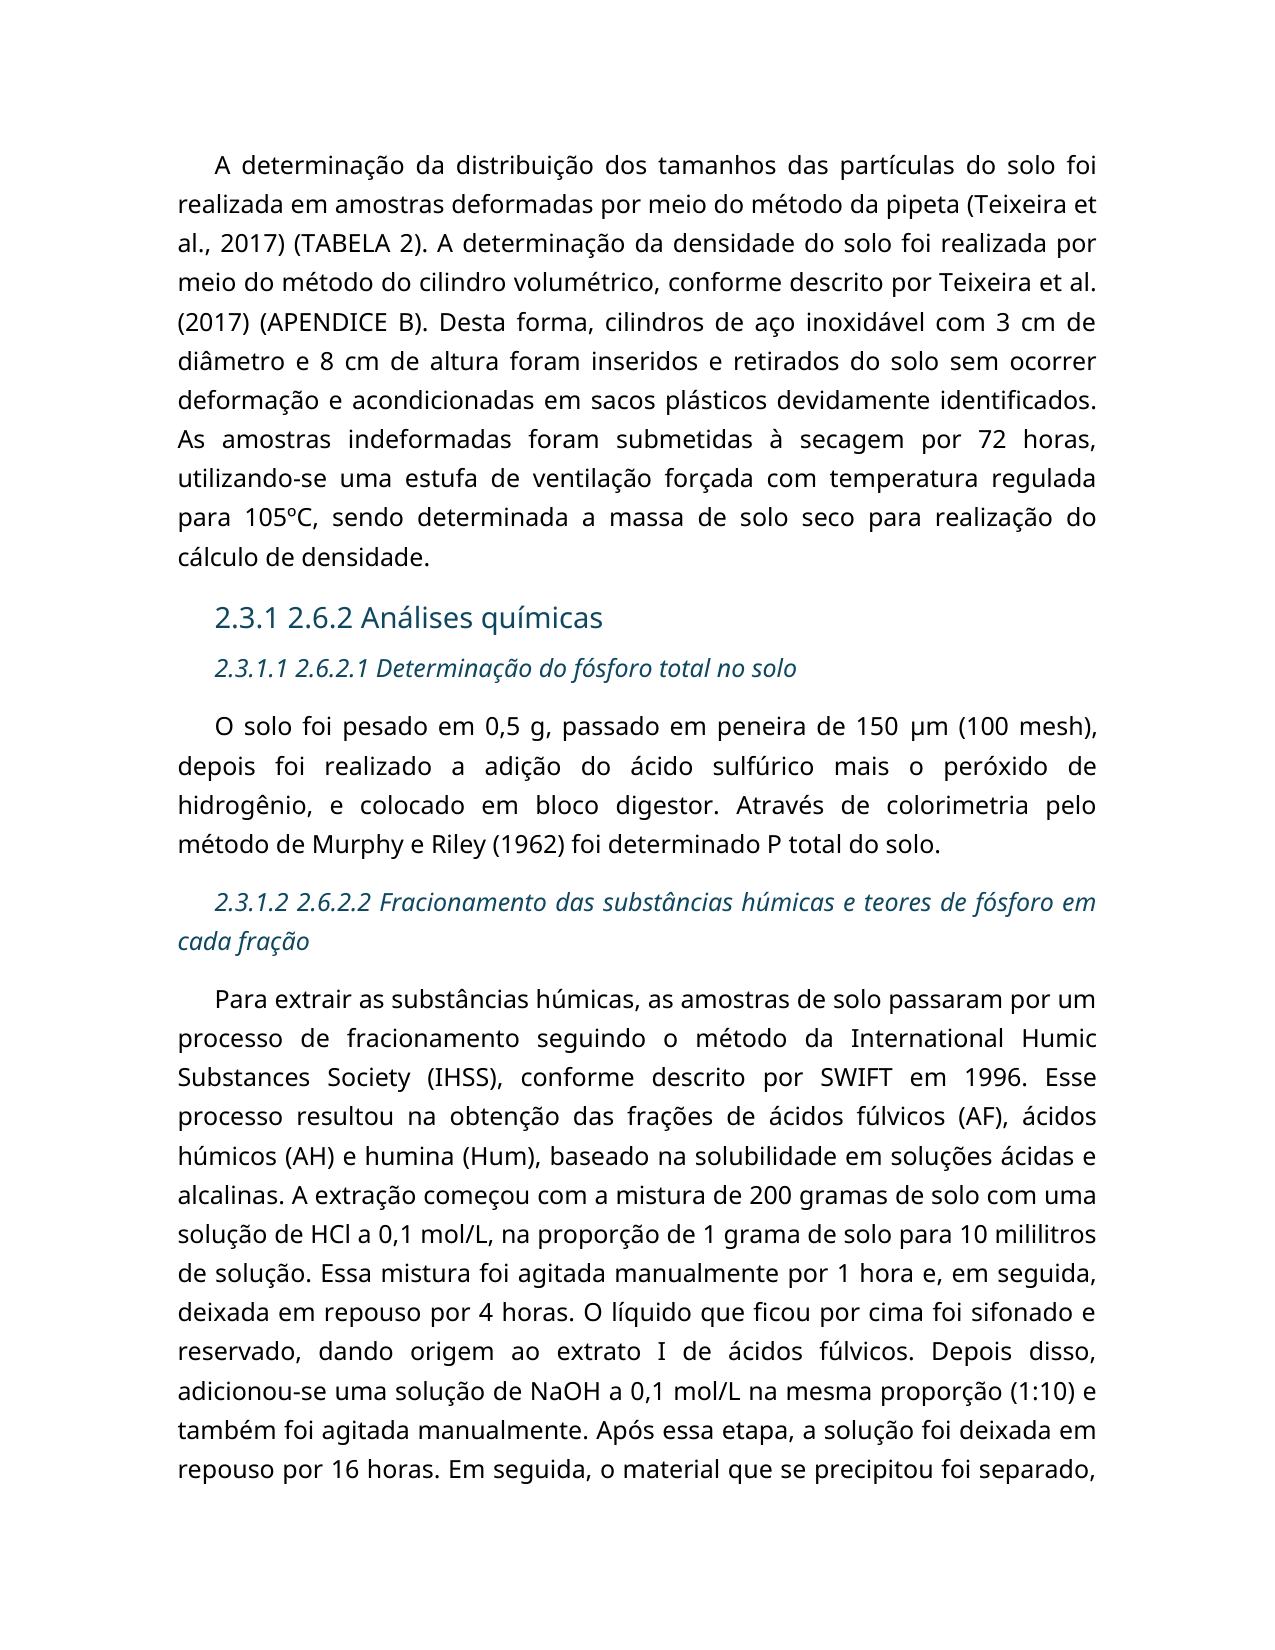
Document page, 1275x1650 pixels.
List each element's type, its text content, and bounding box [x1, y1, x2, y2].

subtitle 2.3.1 2.6.2 Análises químicas [177, 597, 1098, 637]
text A determinação da distribuição dos tamanhos das partículas do solo foi realizada em amostras deformadas por meio do método da pipeta (Teixeira et al., 2017) (TABELA 2). A determinação da densidade do solo foi realizada por meio do método do cilindro volumétrico, conforme descrito por Teixeira et al. (2017) (APENDICE B). Desta forma, cilindros de aço inoxidável com 3 cm de diâmetro e 8 cm de altura foram inseridos e retirados do solo sem ocorrer deformação e acondicionadas em sacos plásticos devidamente identificados. As amostras indeformadas foram submetidas à secagem por 72 horas, utilizando-se uma estufa de ventilação forçada com temperatura regulada para 105ºC, sendo determinada a massa de solo seco para realização do cálculo de densidade. [177, 148, 1098, 573]
subtitle 2.3.1.1 2.6.2.1 Determinação do fósforo total no solo [177, 651, 1098, 685]
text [177, 982, 1098, 1486]
text O solo foi pesado em 0,5 g, passado em peneira de 150 μm (100 mesh), depois foi realizado a adição do ácido sulfúrico mais o peróxido de hidrogênio, e colocado em bloco digestor. Através de colorimetria pelo método de Murphy e Riley (1962) foi determinado P total do solo. [177, 709, 1098, 861]
subtitle 2.3.1.2 2.6.2.2 Fracionamento das substâncias húmicas e teores de fósforo em cada fração [177, 884, 1098, 958]
